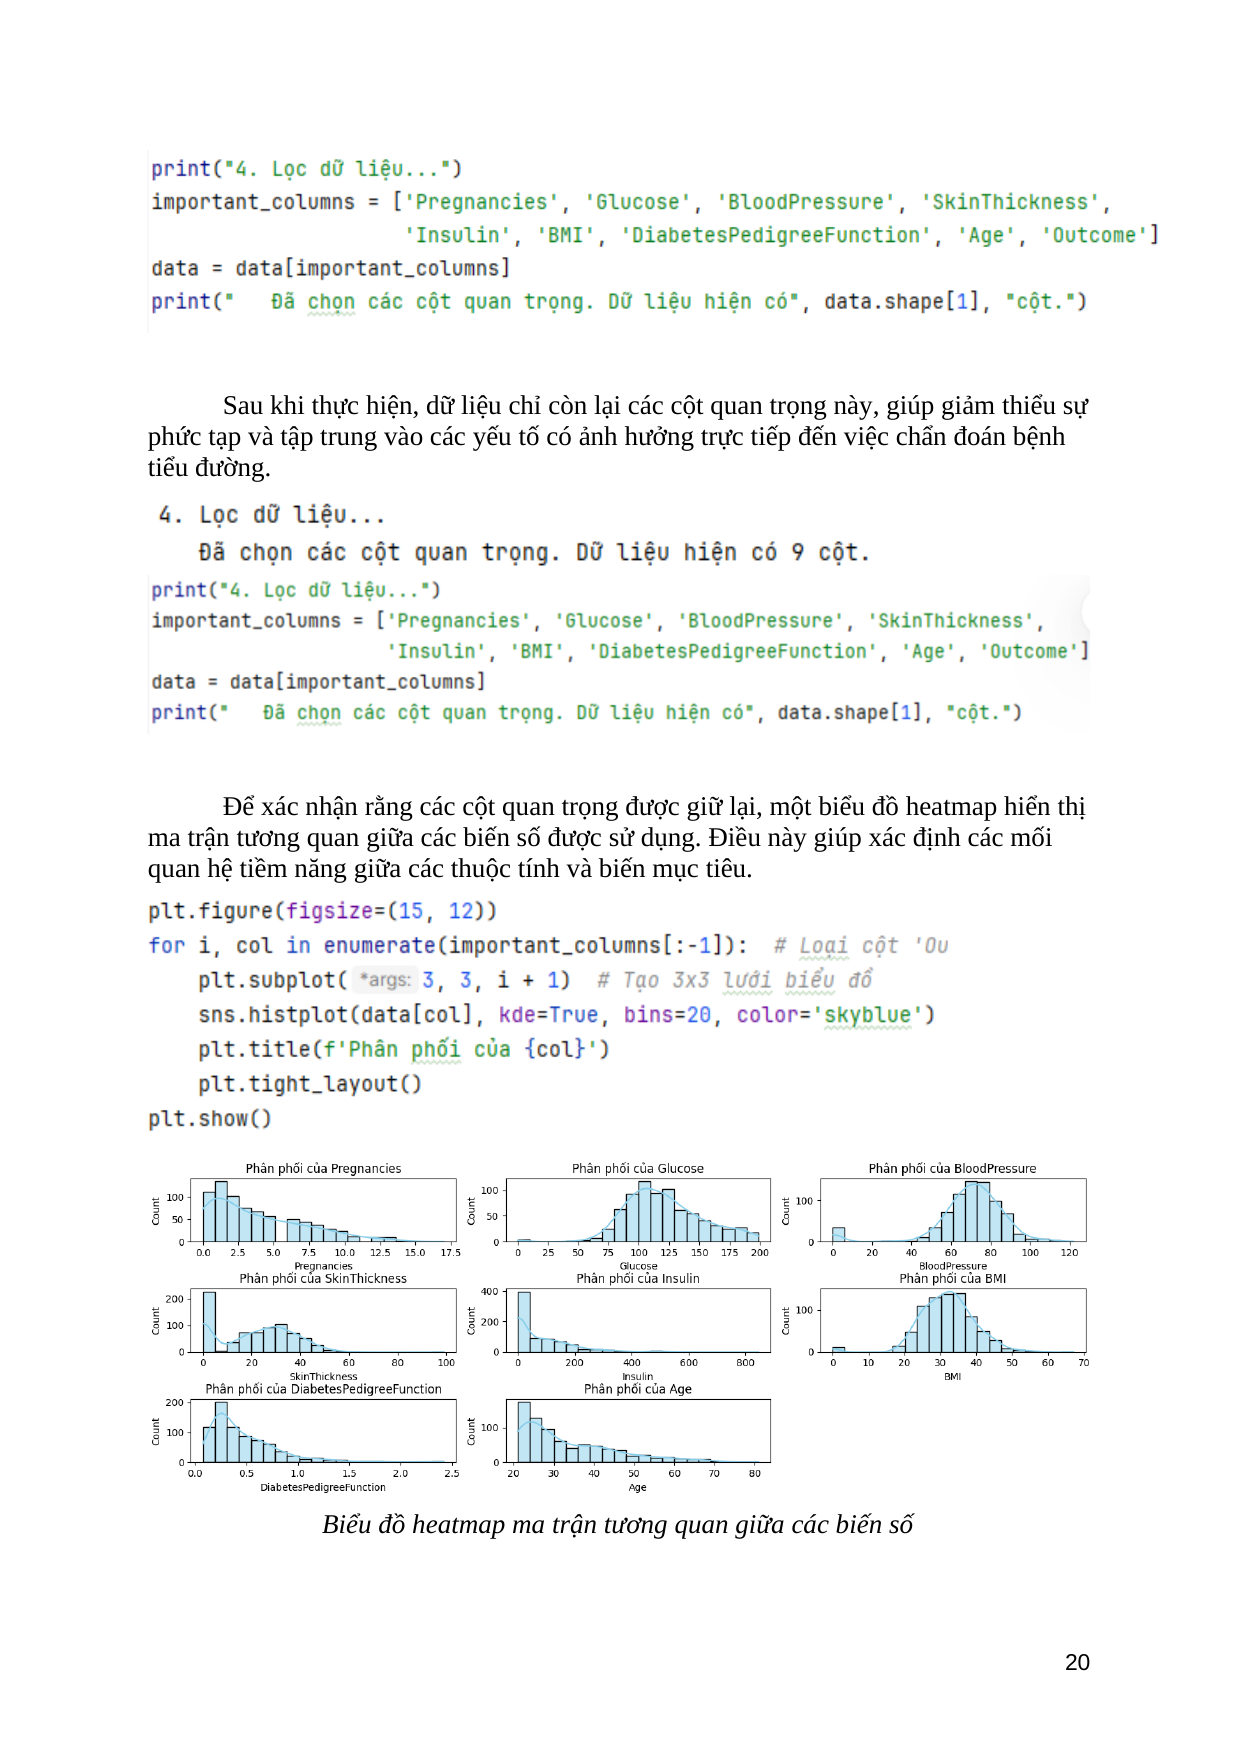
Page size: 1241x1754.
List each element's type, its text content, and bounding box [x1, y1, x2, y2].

picture [147, 1153, 1091, 1496]
text Biểu đồ heatmap ma trận tương quan giữa các biến số [148, 1508, 1090, 1539]
picture [147, 150, 1179, 333]
picture [147, 495, 1091, 734]
picture [147, 896, 948, 1142]
text Để xác nhận rằng các cột quan trọng được giữ lại, một biểu đồ heatmap hiển thị ma trận tương quan giữa các biến số được sử dụng. Điều này giúp xác định các mối quan hệ tiềm năng giữa các thuộc tính và biến mục tiêu. [148, 790, 1090, 883]
text Sau khi thực hiện, dữ liệu chỉ còn lại các cột quan trọng này, giúp giảm thiểu sự phức tạp và tập trung vào các yếu tố có ảnh hưởng trực tiếp đến việc chẩn đoán bệnh tiểu đường. [148, 389, 1090, 482]
